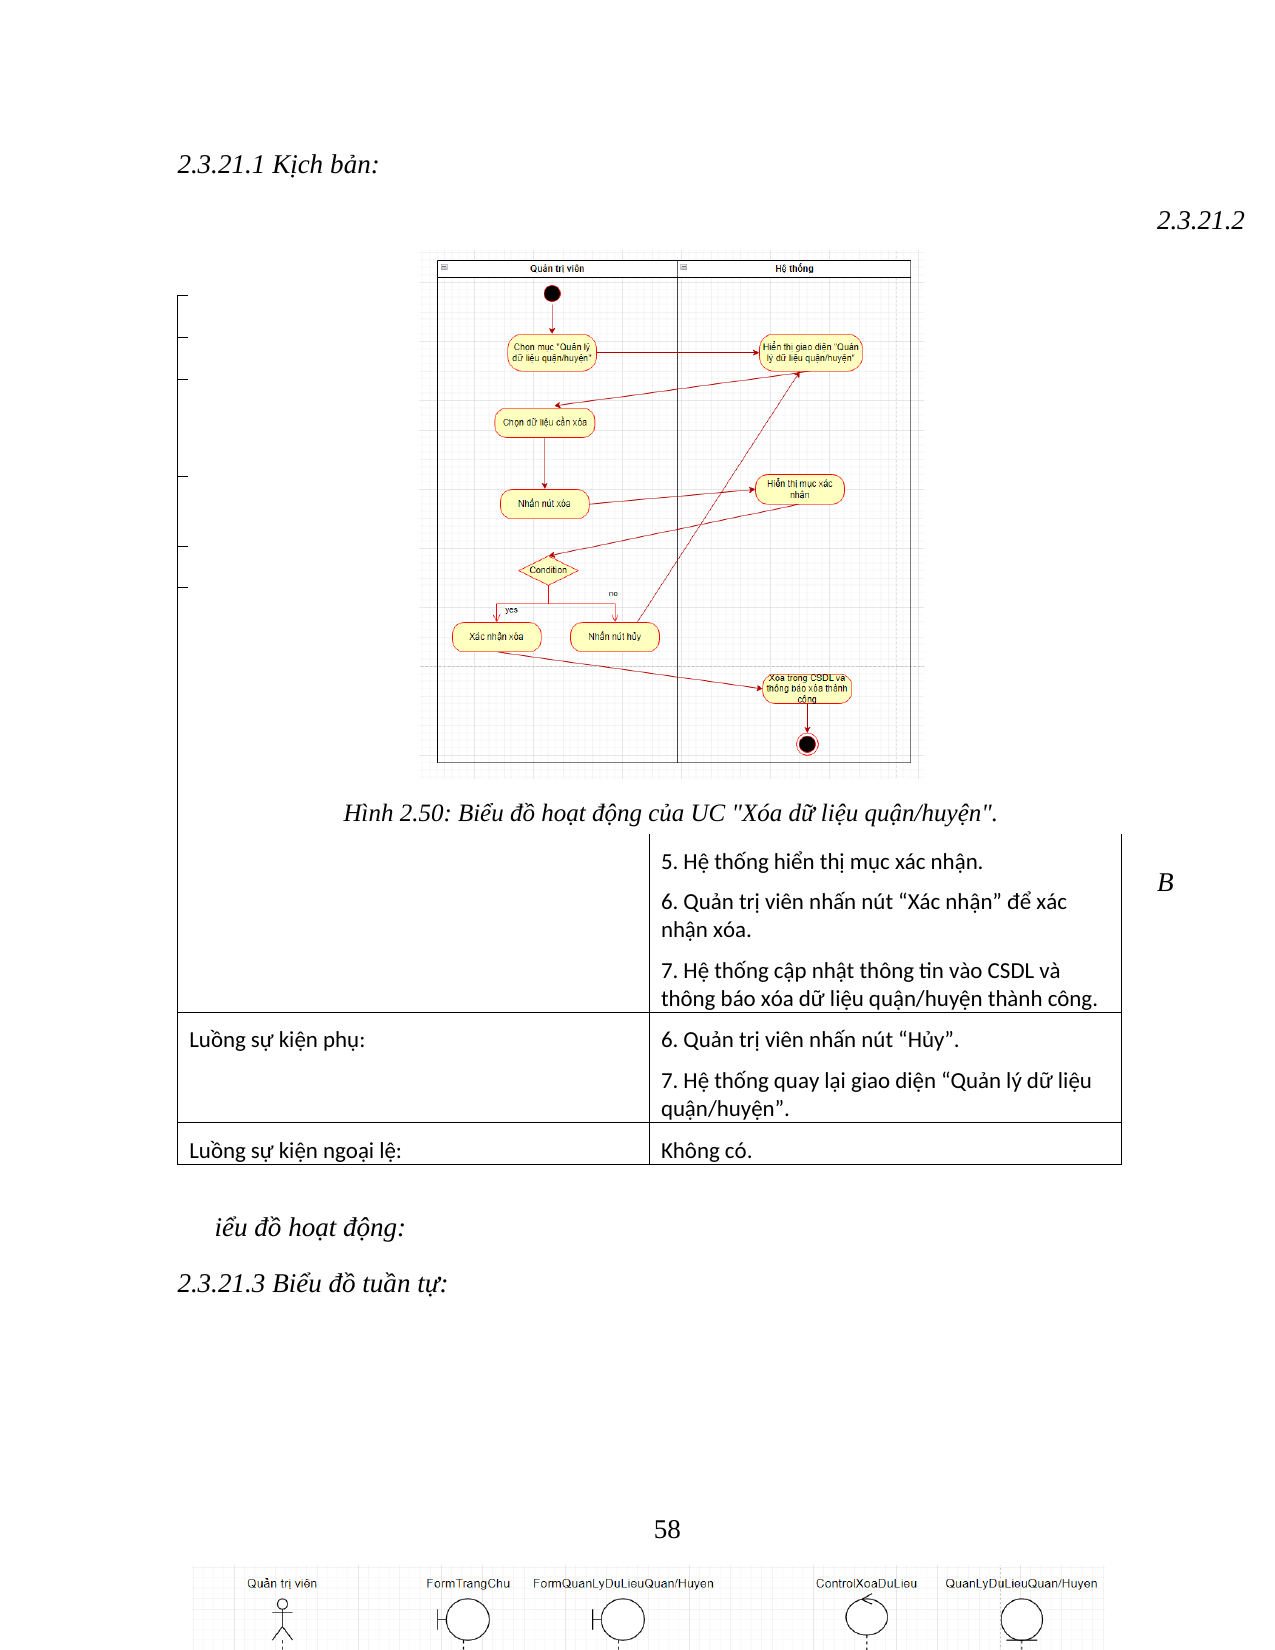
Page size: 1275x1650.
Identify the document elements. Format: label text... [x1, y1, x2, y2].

picture [191, 1565, 1105, 1650]
subtitle Kịch bản: [177, 148, 1157, 179]
subtitle Biểu đồ tuần tự: [177, 1267, 1157, 1298]
picture [419, 250, 925, 779]
